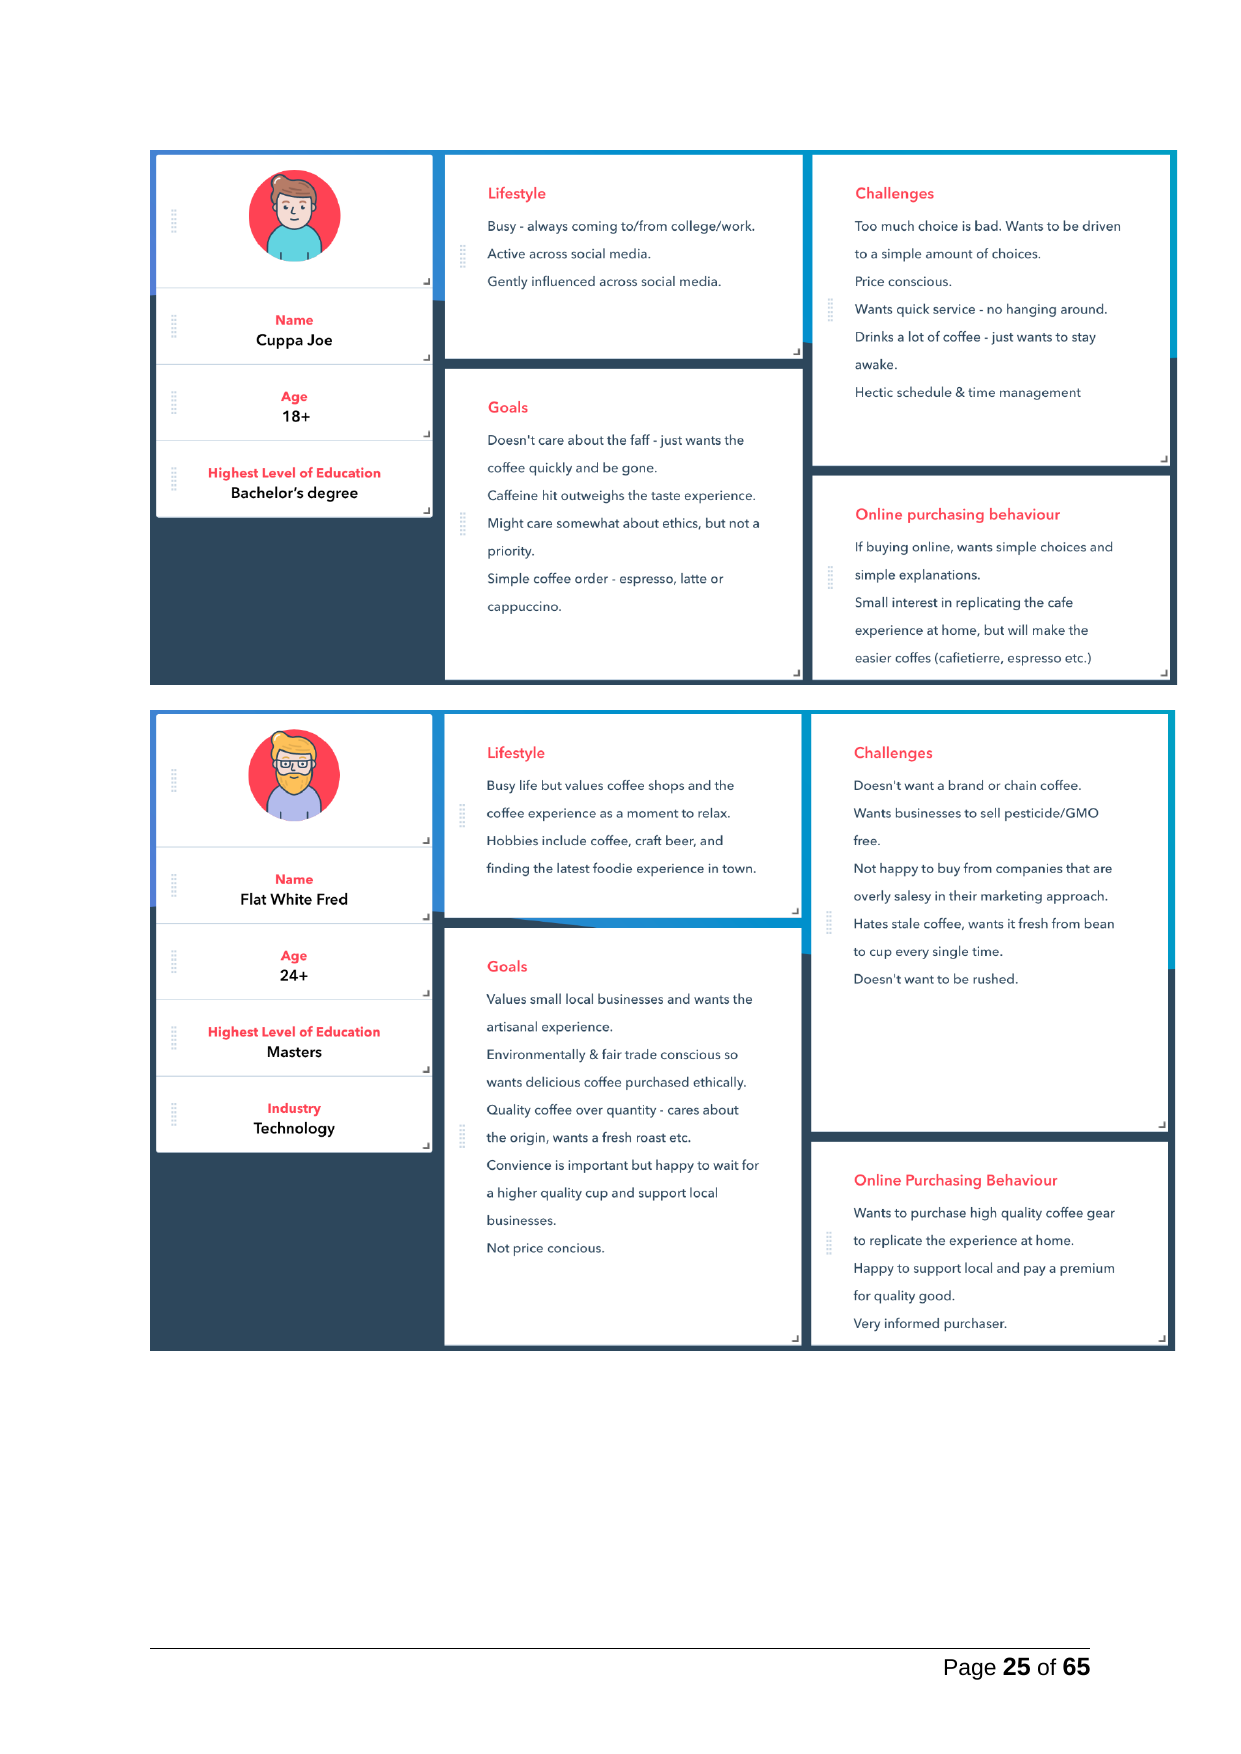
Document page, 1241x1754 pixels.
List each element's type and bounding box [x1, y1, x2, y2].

picture [150, 710, 1175, 1351]
picture [150, 150, 1178, 685]
